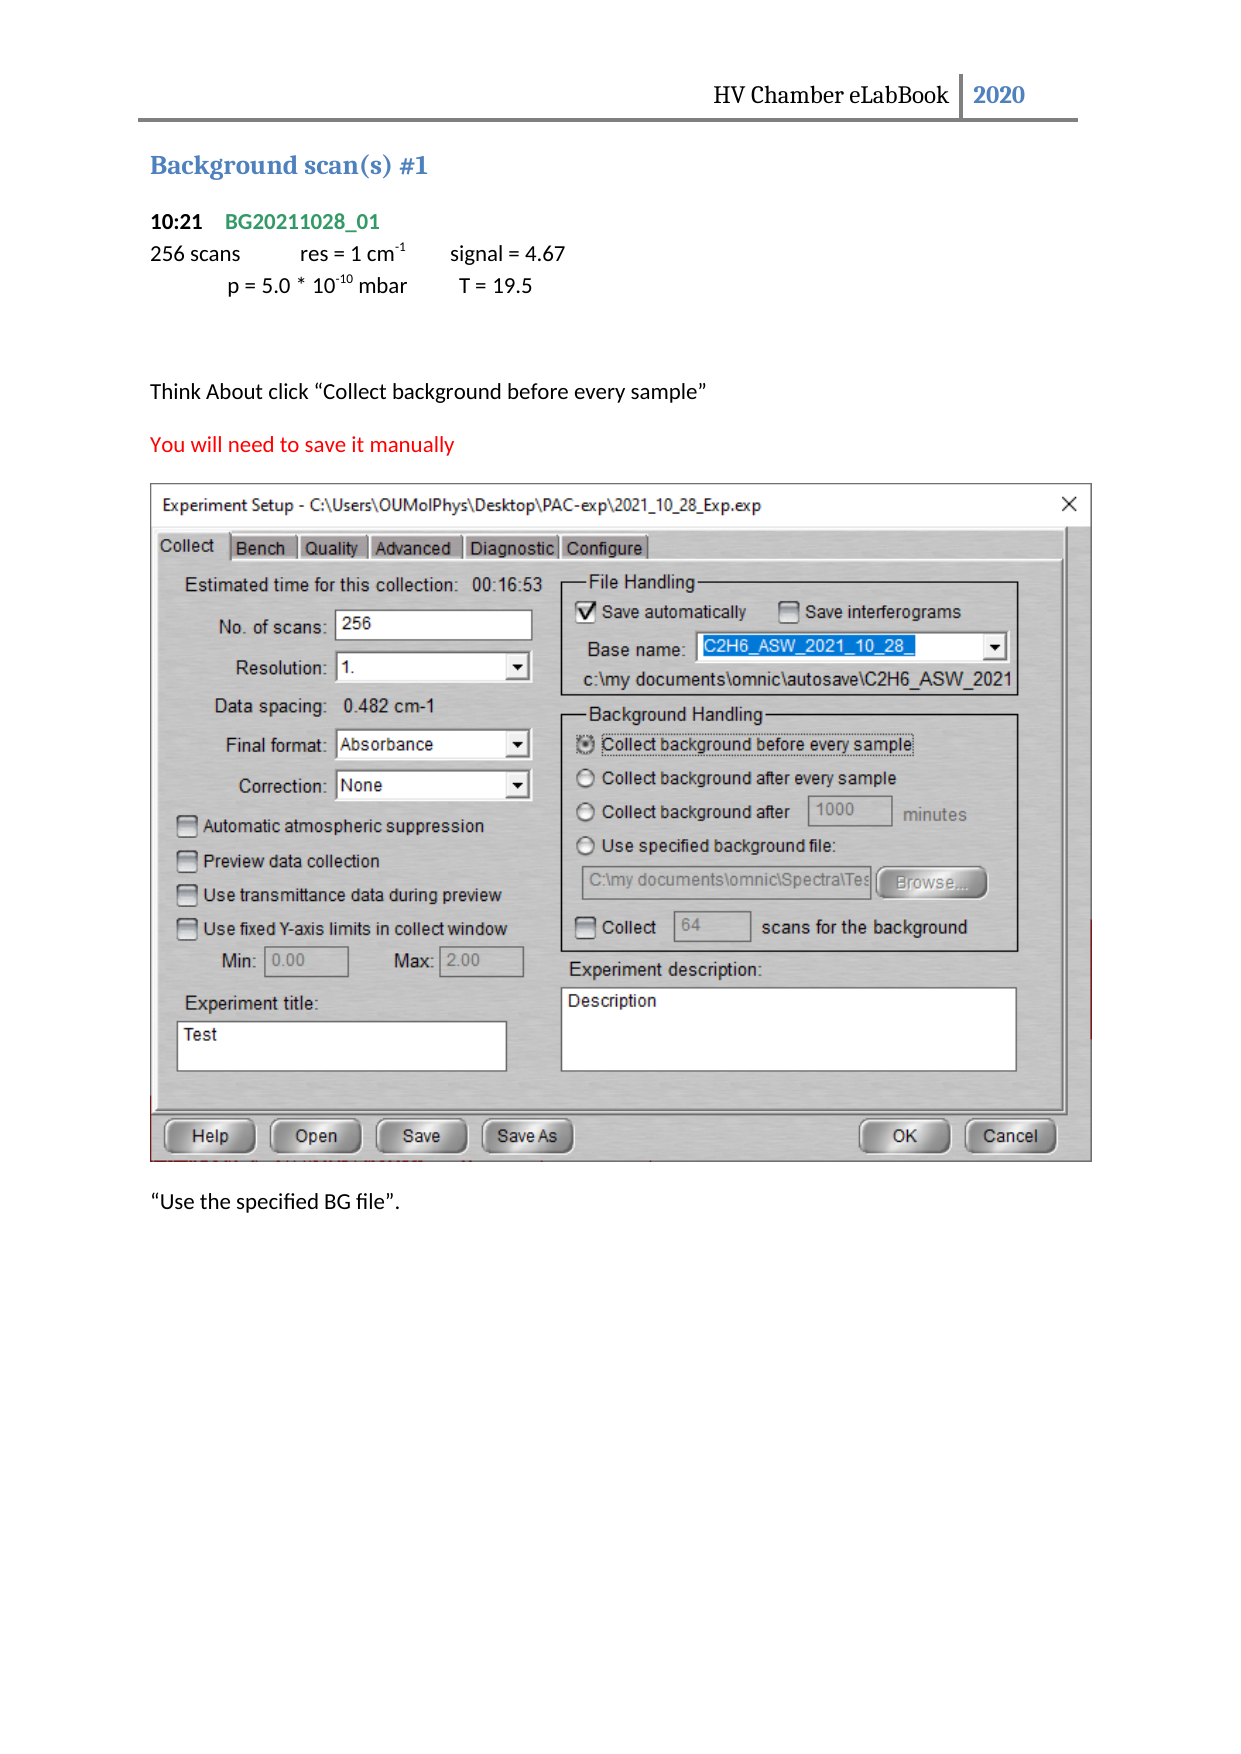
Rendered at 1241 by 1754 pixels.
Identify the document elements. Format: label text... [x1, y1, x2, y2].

text 10:21 BG20211028_01 [150, 207, 1090, 235]
subtitle Background scan(s) #1 [150, 150, 1090, 181]
text You will need to save it manually [150, 430, 1090, 458]
text 256 scans res = 1 cm-1 signal = 4.67 p = 5.0 * 10-10 mbar T = 19.5 [150, 239, 1090, 299]
text Think About click “Collect background before every sample” [150, 377, 1090, 405]
text “Use the specified BG file”. [150, 1187, 1090, 1215]
picture [150, 483, 1092, 1162]
